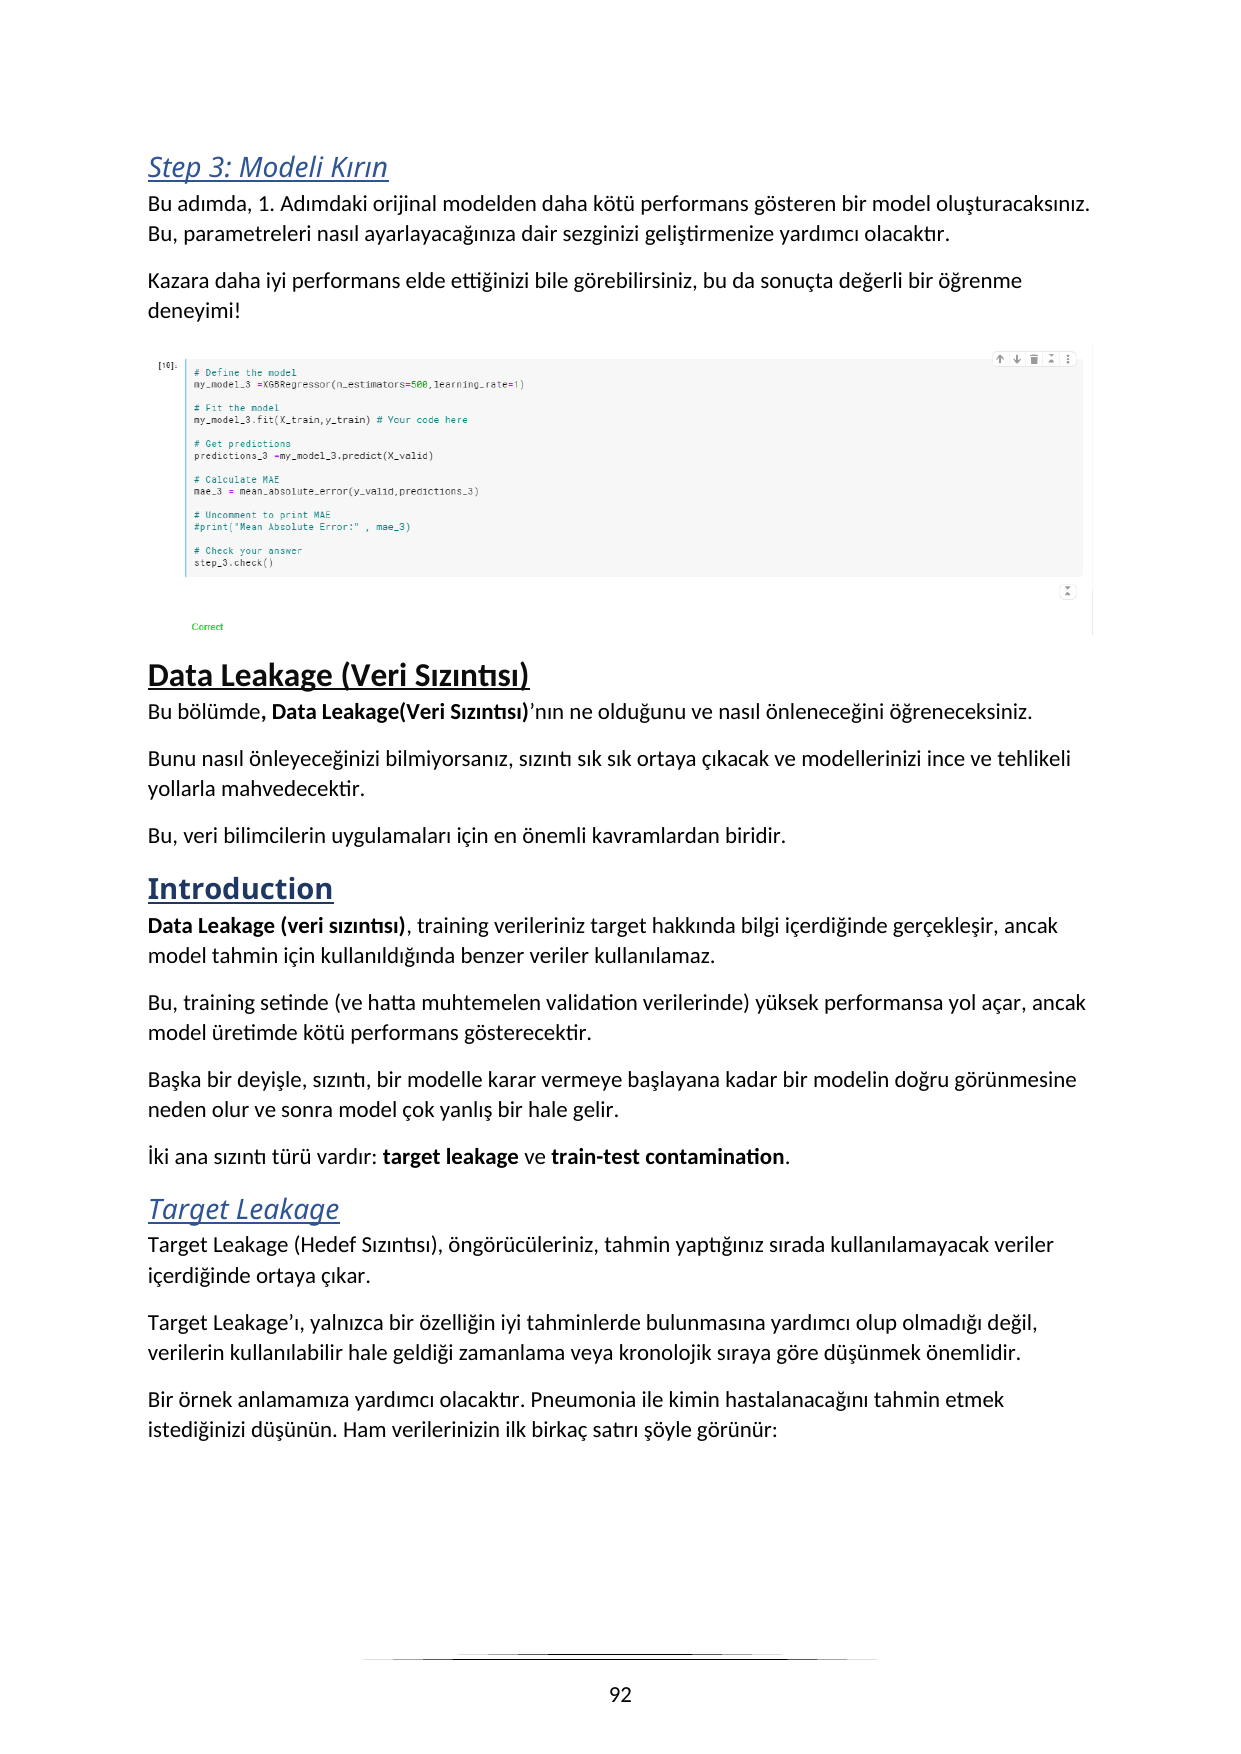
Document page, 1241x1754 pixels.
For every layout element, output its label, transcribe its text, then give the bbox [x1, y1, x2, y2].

text Bunu nasıl önleyeceğinizi bilmiyorsanız, sızıntı sık sık ortaya çıkacak ve modellerinizi ince ve tehlikeli yollarla mahvedecektir. [148, 744, 1093, 803]
text Bu bölümde, Data Leakage(Veri Sızıntısı)’nın ne olduğunu ve nasıl önleneceğini öğreneceksiniz. [148, 697, 1093, 726]
text Bu, training setinde (ve hatta muhtemelen validation verilerinde) yüksek performansa yol açar, ancak model üretimde kötü performans gösterecektir. [148, 988, 1093, 1046]
picture [147, 343, 1093, 635]
text Data Leakage (veri sızıntısı), training verileriniz target hakkında bilgi içerdiğinde gerçekleşir, ancak model tahmin için kullanıldığında benzer veriler kullanılamaz. [148, 911, 1093, 969]
subtitle Step 3: Modeli Kırın [148, 148, 1093, 186]
text Target Leakage’ı, yalnızca bir özelliğin iyi tahminlerde bulunmasına yardımcı olup olmadığı değil, verilerin kullanılabilir hale geldiği zamanlama veya kronolojik sıraya göre düşünmek önemlidir. [148, 1308, 1093, 1366]
text Kazara daha iyi performans elde ettiğinizi bile görebilirsiniz, bu da sonuçta değerli bir öğrenme deneyimi! [148, 266, 1093, 324]
text Bir örnek anlamamıza yardımcı olacaktır. Pneumonia ile kimin hastalanacağını tahmin etmek istediğinizi düşünün. Ham verilerinizin ilk birkaç satırı şöyle görünür: [148, 1385, 1093, 1443]
text Başka bir deyişle, sızıntı, bir modelle karar vermeye başlayana kadar bir modelin doğru görünmesine neden olur ve sonra model çok yanlış bir hale gelir. [148, 1065, 1093, 1123]
text Target Leakage (Hedef Sızıntısı), öngörücüleriniz, tahmin yaptığınız sırada kullanılamayacak veriler içerdiğinde ortaya çıkar. [148, 1231, 1093, 1289]
text İki ana sızıntı türü vardır: target leakage ve train-test contamination. [148, 1142, 1093, 1170]
subtitle Data Leakage (Veri Sızıntısı) [148, 653, 1093, 694]
text Bu adımda, 1. Adımdaki orijinal modelden daha kötü performans gösteren bir model oluşturacaksınız. Bu, parametreleri nasıl ayarlayacağınıza dair sezginizi geliştirmenize yardımcı olacaktır. [148, 189, 1093, 247]
subtitle Target Leakage [148, 1189, 1093, 1228]
text Bu, veri bilimcilerin uygulamaları için en önemli kavramlardan biridir. [148, 821, 1093, 849]
subtitle Introduction [148, 868, 1093, 908]
